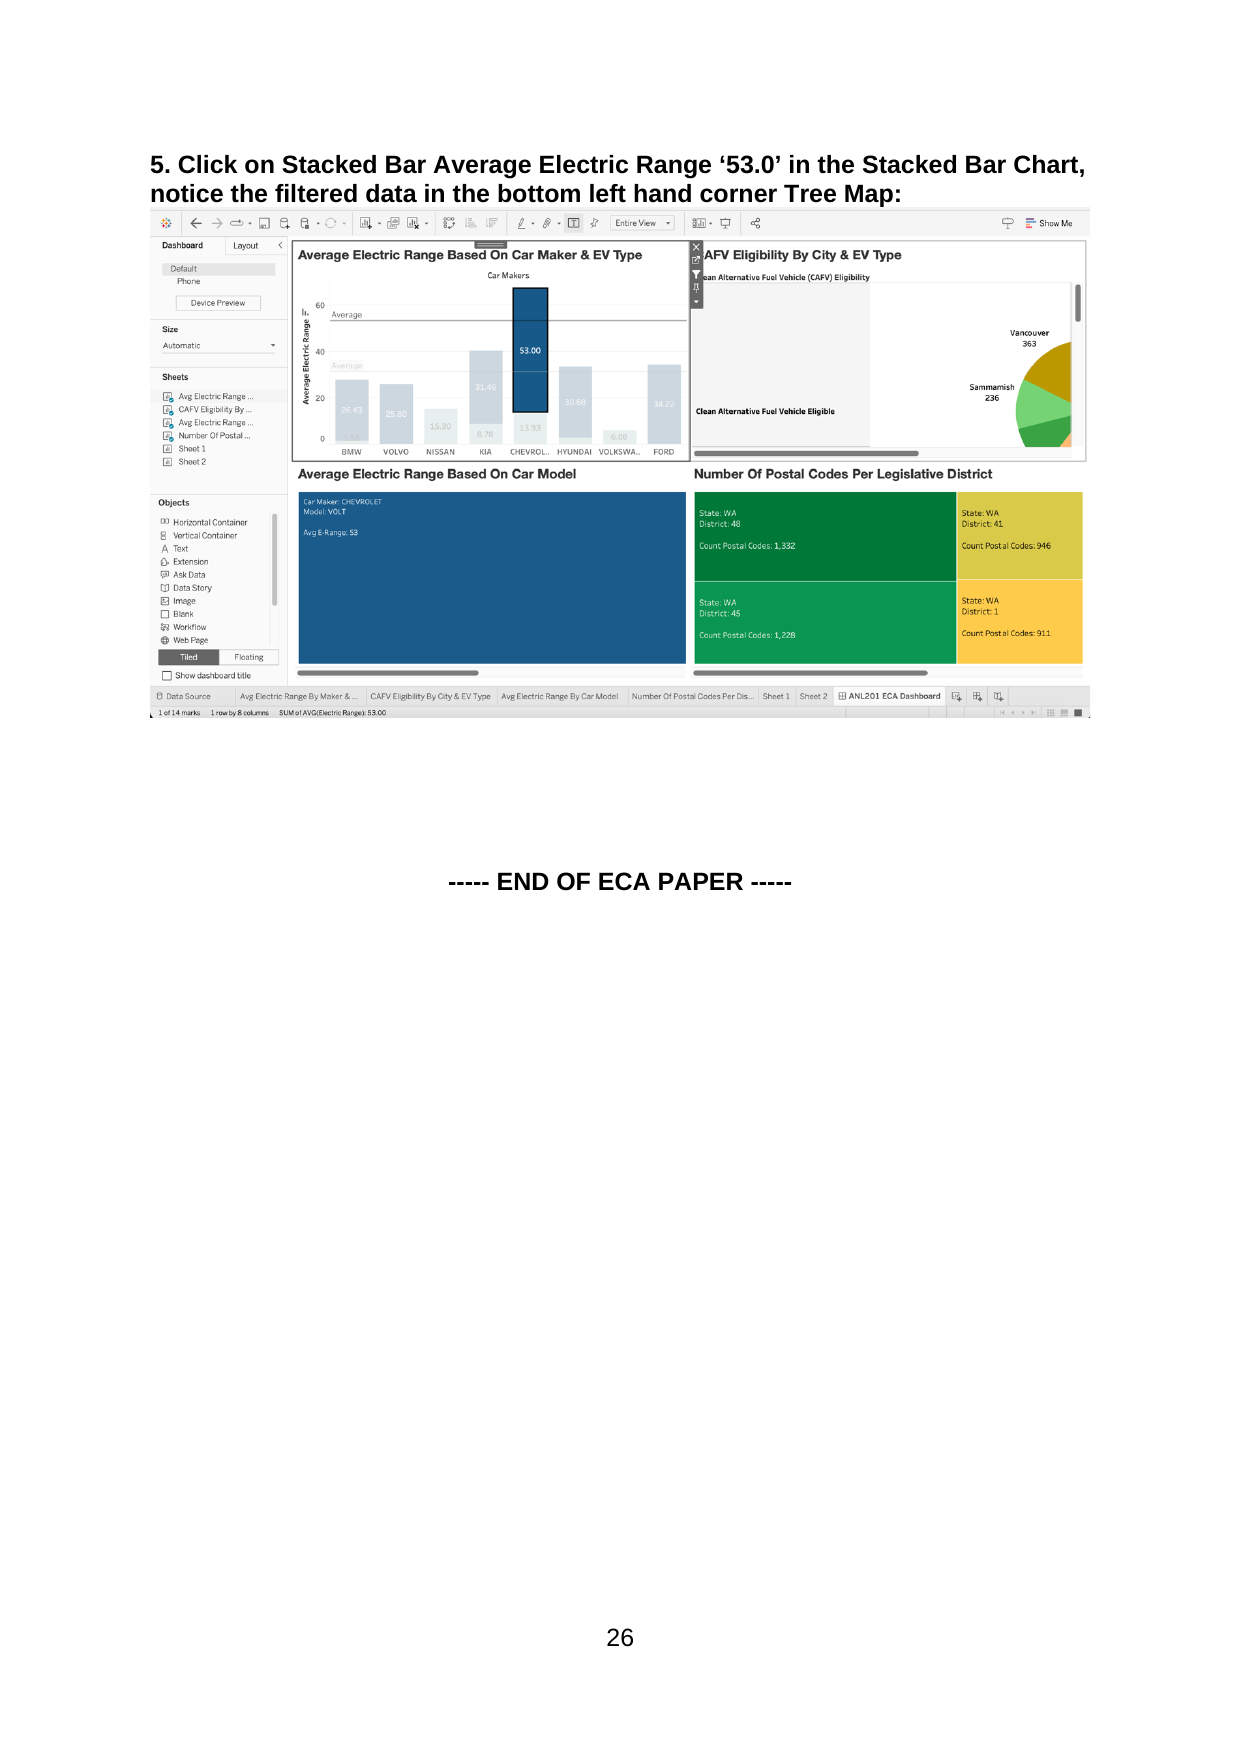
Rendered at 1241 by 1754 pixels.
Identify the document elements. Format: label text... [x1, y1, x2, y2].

picture [150, 207, 1091, 718]
text ----- END OF ECA PAPER ----- [150, 866, 1090, 895]
text 5. Click on Stacked Bar Average Electric Range ‘53.0’ in the Stacked Bar Chart, notice the filtered data in the bottom left hand corner Tree Map: [150, 150, 1090, 207]
